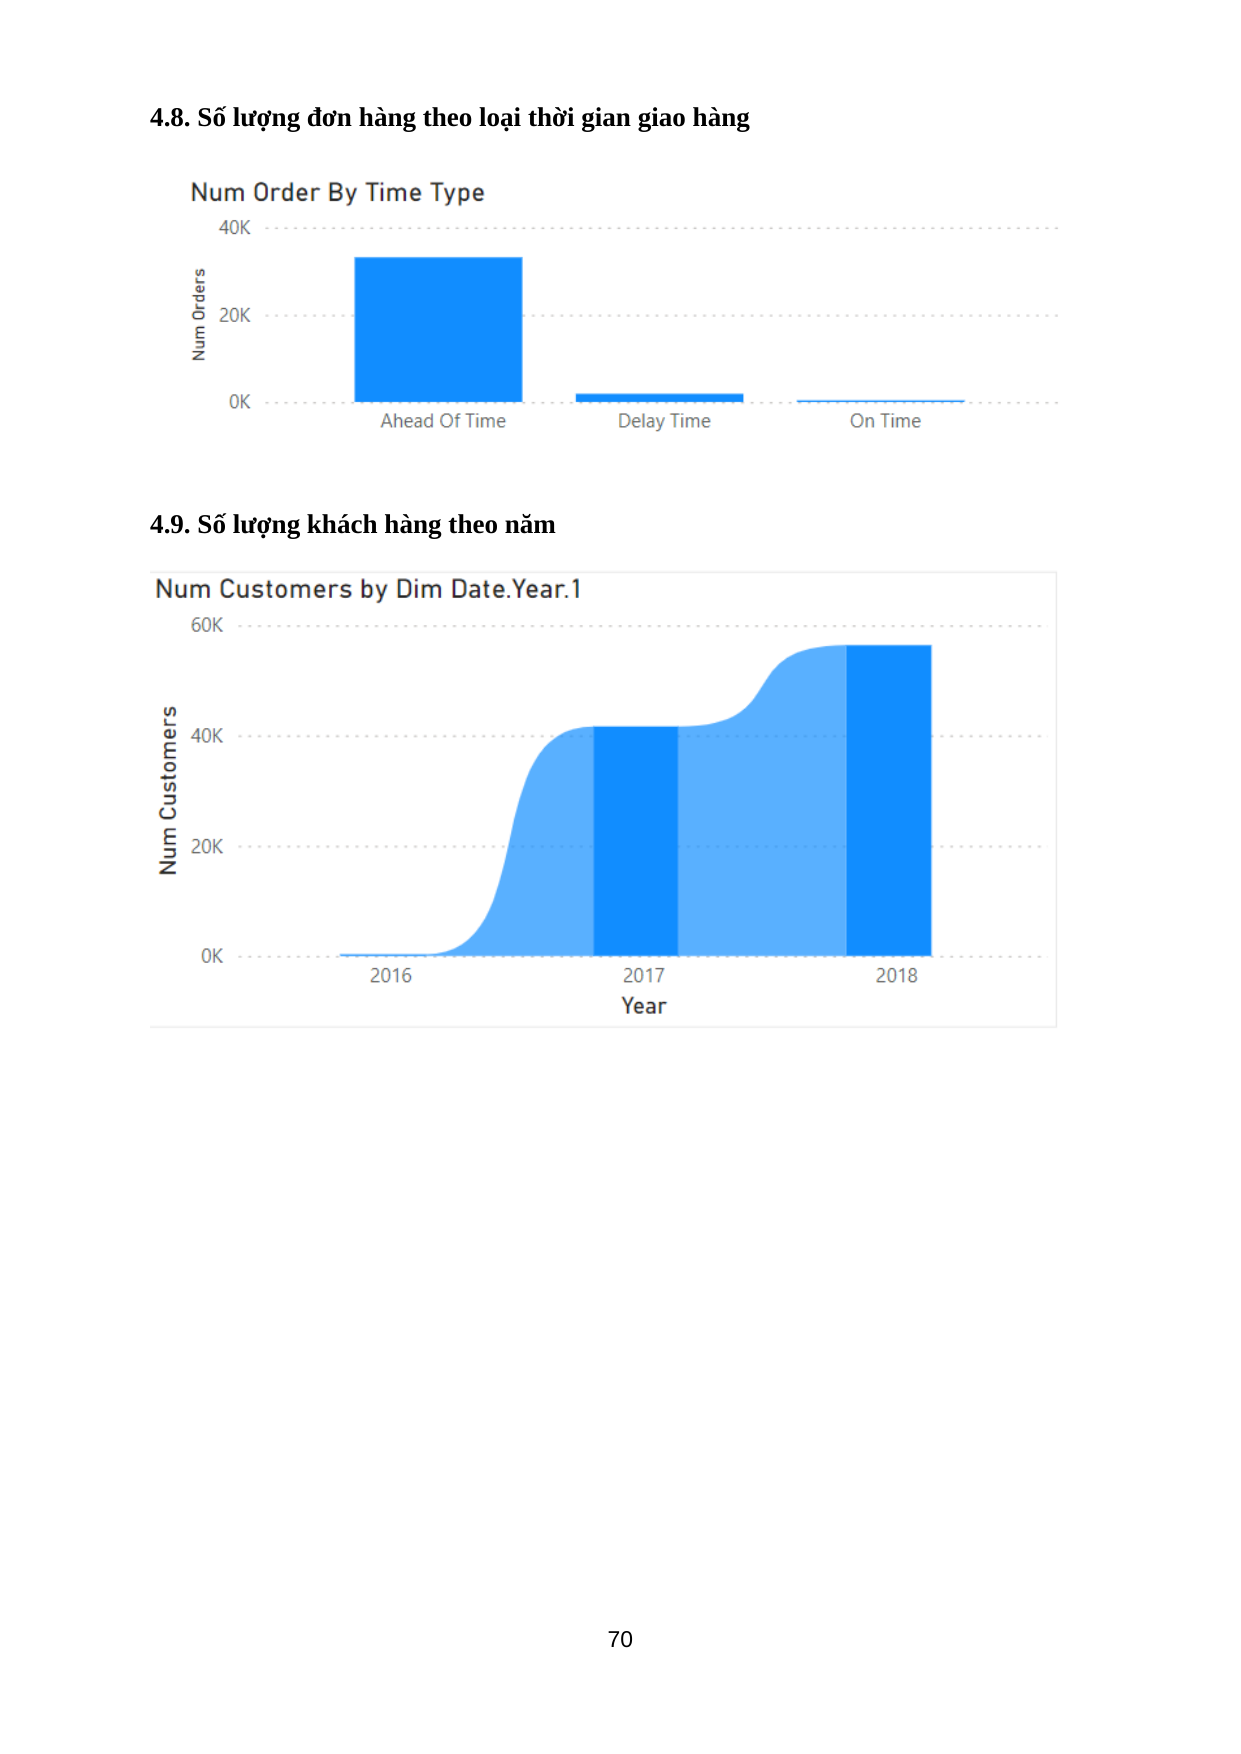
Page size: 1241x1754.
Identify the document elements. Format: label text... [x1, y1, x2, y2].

subtitle 4.9. Số lượng khách hàng theo năm [150, 508, 1090, 539]
subtitle 4.8. Số lượng đơn hàng theo loại thời gian giao hàng [150, 101, 1090, 132]
picture [150, 149, 1091, 467]
picture [150, 556, 1091, 1032]
